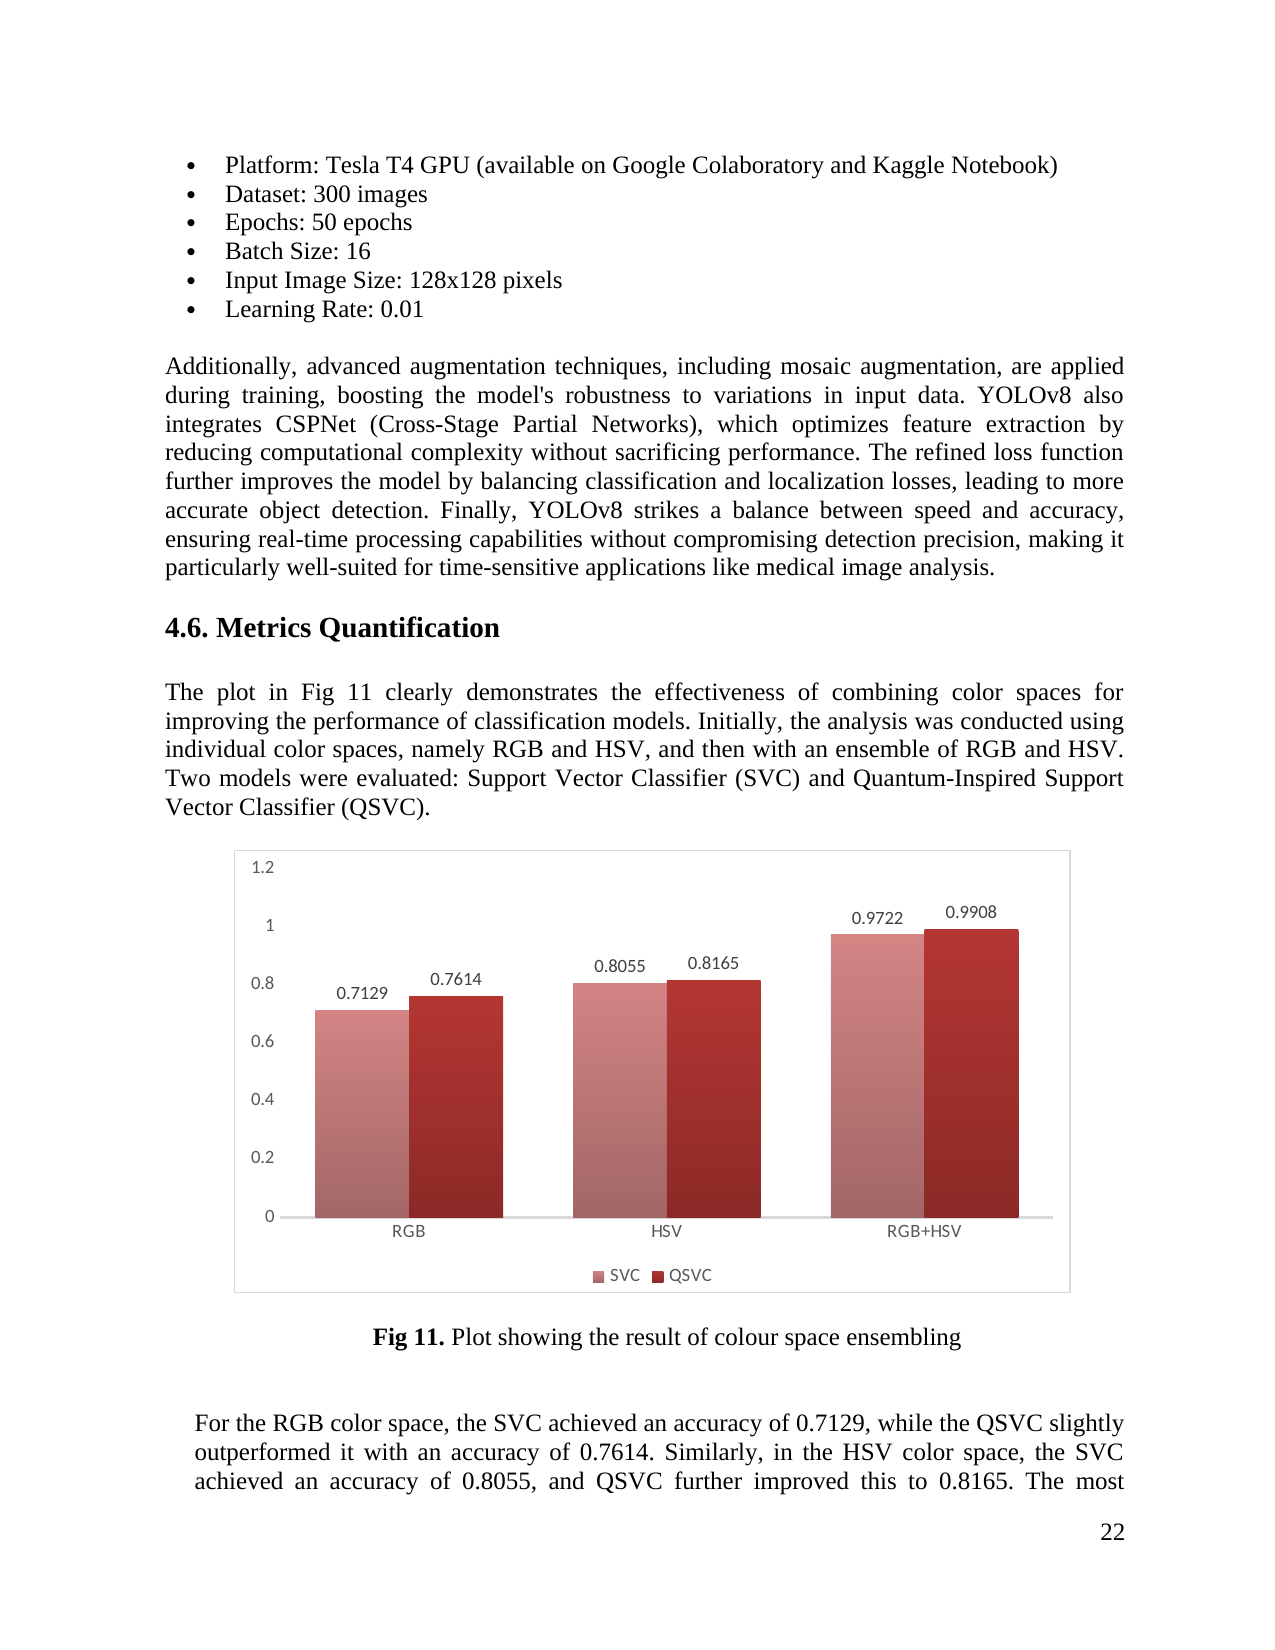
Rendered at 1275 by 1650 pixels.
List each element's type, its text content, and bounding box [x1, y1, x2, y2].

text 4.6. Metrics Quantification [165, 610, 1125, 643]
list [194, 1408, 1125, 1494]
list Batch Size: 16 [187, 236, 1125, 265]
list The plot in Fig 11 clearly demonstrates the effectiveness of combining color spaces for improving the performance of classification models. Initially, the analysis was conducted using individual color spaces, namely RGB and HSV, and then with an ensemble of RGB and HSV. Two models were evaluated: Support Vector Classifier (SVC) and Quantum-Inspired Support Vector Classifier (QSVC). [165, 677, 1125, 821]
list Dataset: 300 images [187, 179, 1125, 207]
list Fig 11. Plot showing the result of colour space ensembling [209, 1322, 1125, 1351]
list Learning Rate: 0.01 [187, 294, 1125, 322]
text Additionally, advanced augmentation techniques, including mosaic augmentation, are applied during training, boosting the model's robustness to variations in input data. YOLOv8 also integrates CSPNet (Cross-Stage Partial Networks), which optimizes feature extraction by reducing computational complexity without sacrificing performance. The refined loss function further improves the model by balancing classification and localization losses, leading to more accurate object detection. Finally, YOLOv8 strikes a balance between speed and accuracy, ensuring real-time processing capabilities without compromising detection precision, making it particularly well-suited for time-sensitive applications like medical image analysis. [165, 351, 1125, 581]
list Platform: Tesla T4 GPU (available on Google Colaboratory and Kaggle Notebook) [187, 150, 1125, 179]
list Input Image Size: 128x128 pixels [187, 265, 1125, 294]
list Epochs: 50 epochs [187, 207, 1125, 236]
